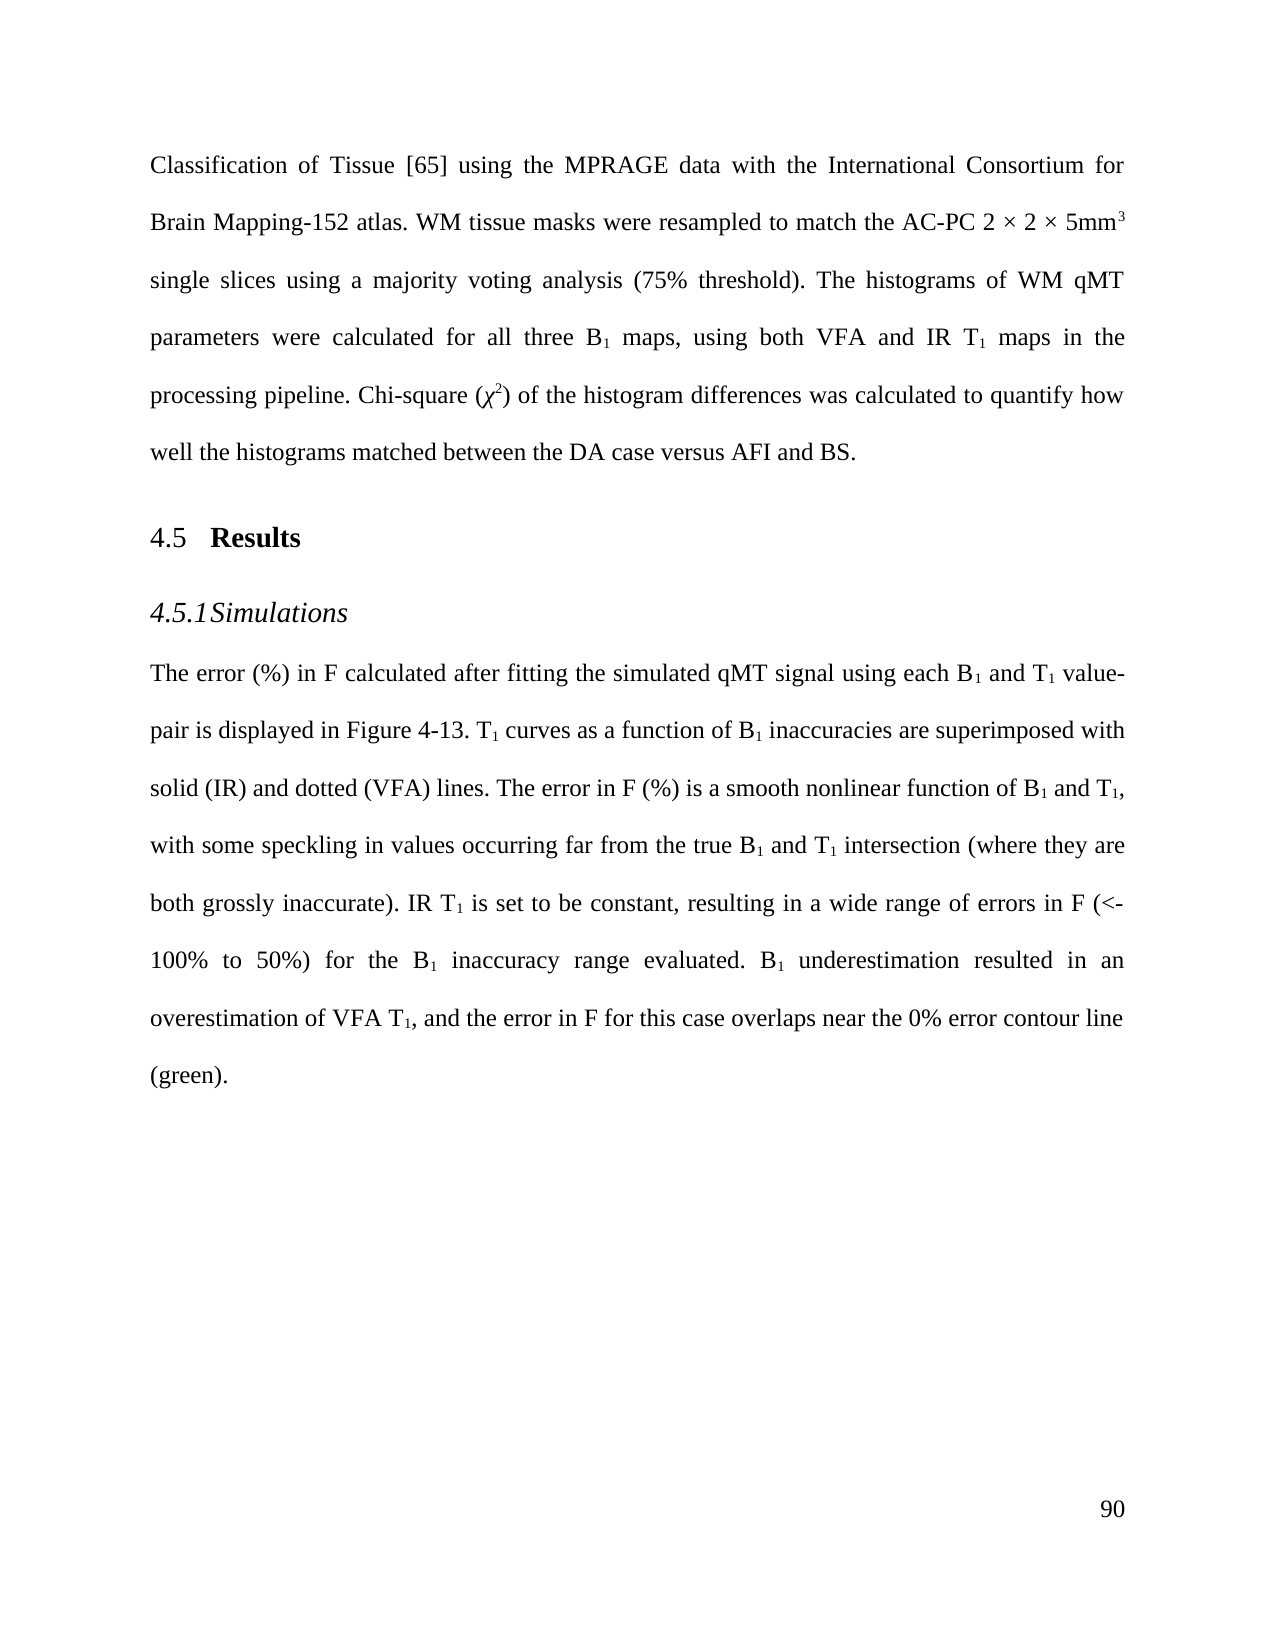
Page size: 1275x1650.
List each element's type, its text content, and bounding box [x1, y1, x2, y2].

subtitle Simulations [150, 595, 1125, 629]
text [150, 150, 1125, 466]
subtitle Results [150, 520, 1125, 553]
